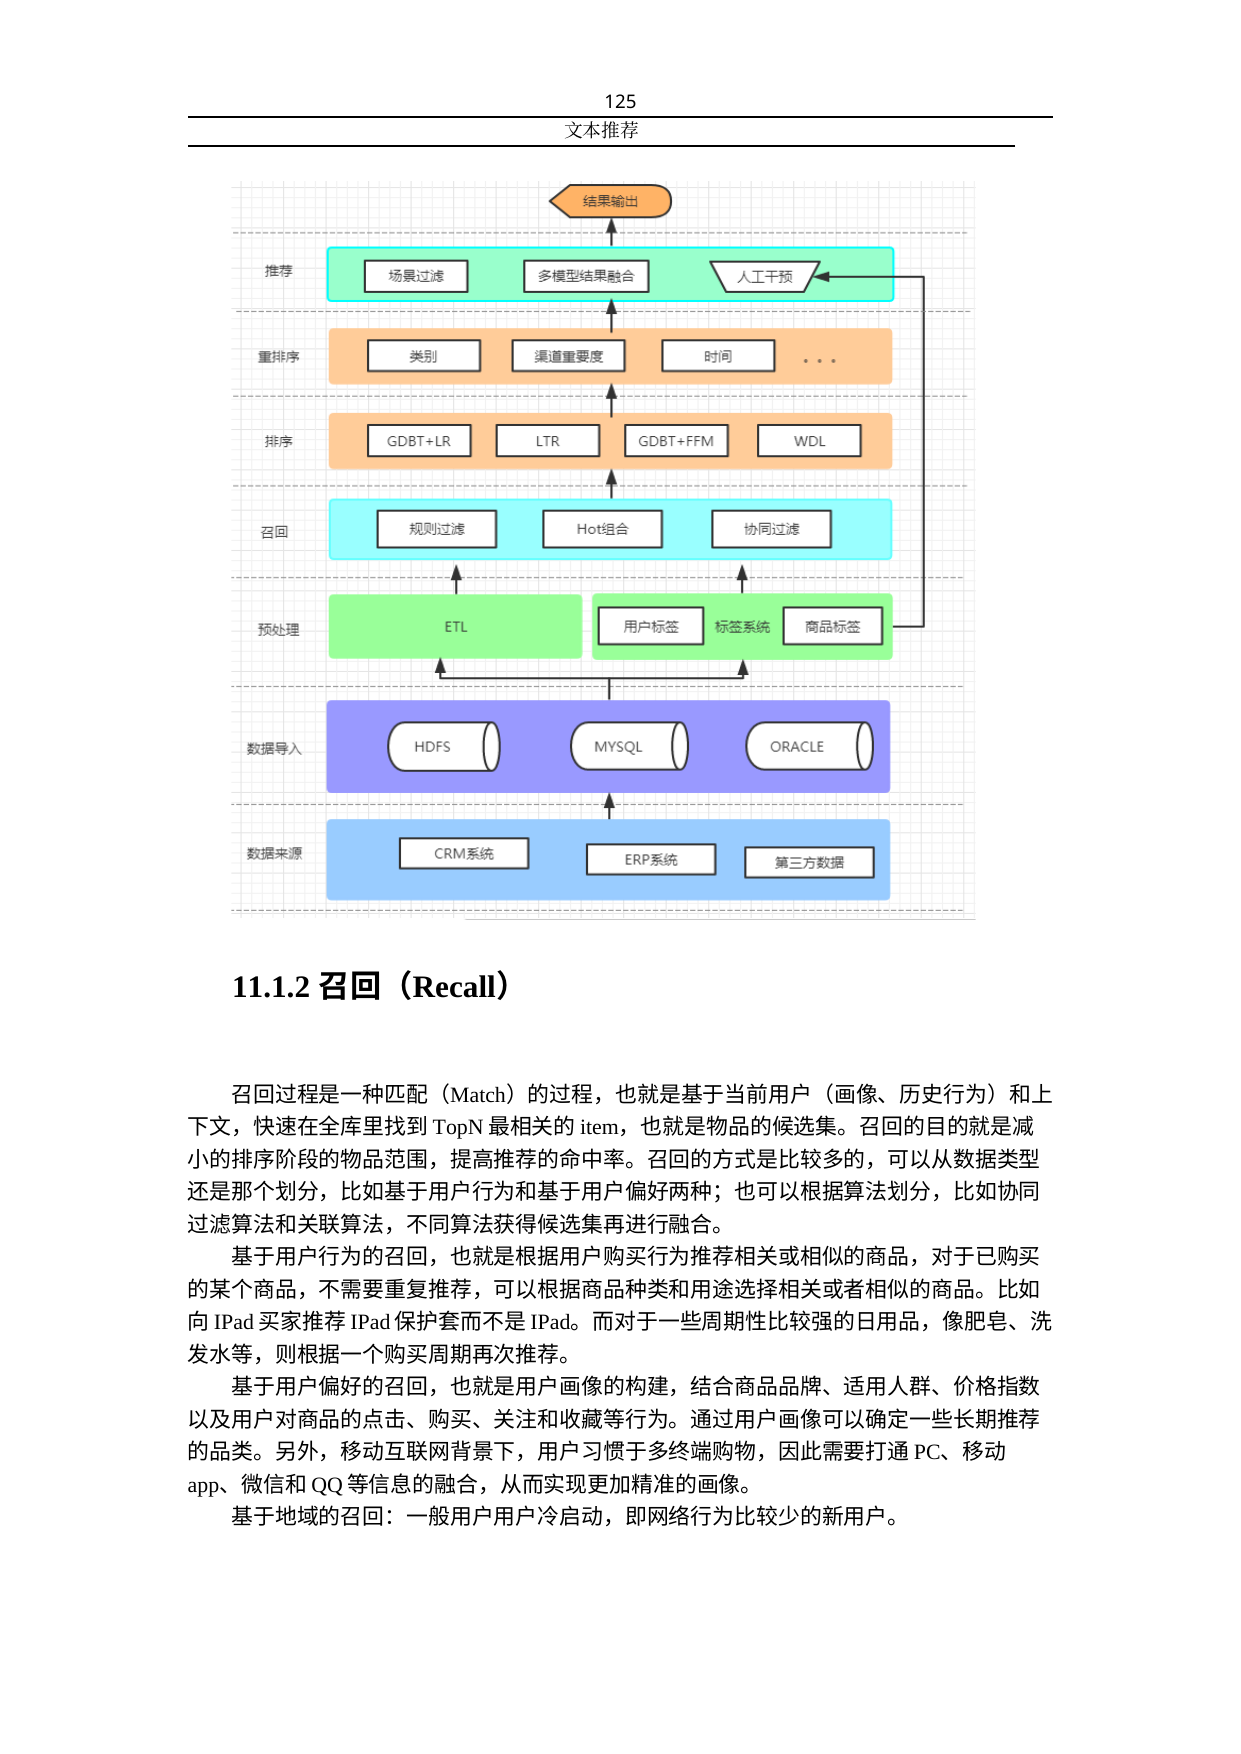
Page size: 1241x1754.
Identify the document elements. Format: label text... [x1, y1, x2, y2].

text 基于地域的召回：一般用户用户冷启动，即网络行为比较少的新用户。 [187, 1499, 1053, 1531]
text 召回过程是一种匹配（Match）的过程，也就是基于当前用户（画像、历史行为）和上下文，快速在全库里找到TopN最相关的item，也就是物品的候选集。召回的目的就是减小的排序阶段的物品范围，提高推荐的命中率。召回的方式是比较多的，可以从数据类型还是那个划分，比如基于用户行为和基于用户偏好两种；也可以根据算法划分，比如协同过滤算法和关联算法，不同算法获得候选集再进行融合。 [187, 1076, 1053, 1239]
picture [231, 181, 976, 920]
subtitle 召回（Recall） [232, 951, 1053, 1016]
text 基于用户偏好的召回，也就是用户画像的构建，结合商品品牌、适用人群、价格指数以及用户对商品的点击、购买、关注和收藏等行为。通过用户画像可以确定一些长期推荐的品类。另外，移动互联网背景下，用户习惯于多终端购物，因此需要打通PC、移动app、微信和QQ等信息的融合，从而实现更加精准的画像。 [187, 1369, 1053, 1499]
text 基于用户行为的召回，也就是根据用户购买行为推荐相关或相似的商品，对于已购买的某个商品，不需要重复推荐，可以根据商品种类和用途选择相关或者相似的商品。比如向IPad买家推荐IPad保护套而不是IPad。而对于一些周期性比较强的日用品，像肥皂、洗发水等，则根据一个购买周期再次推荐。 [187, 1239, 1053, 1369]
